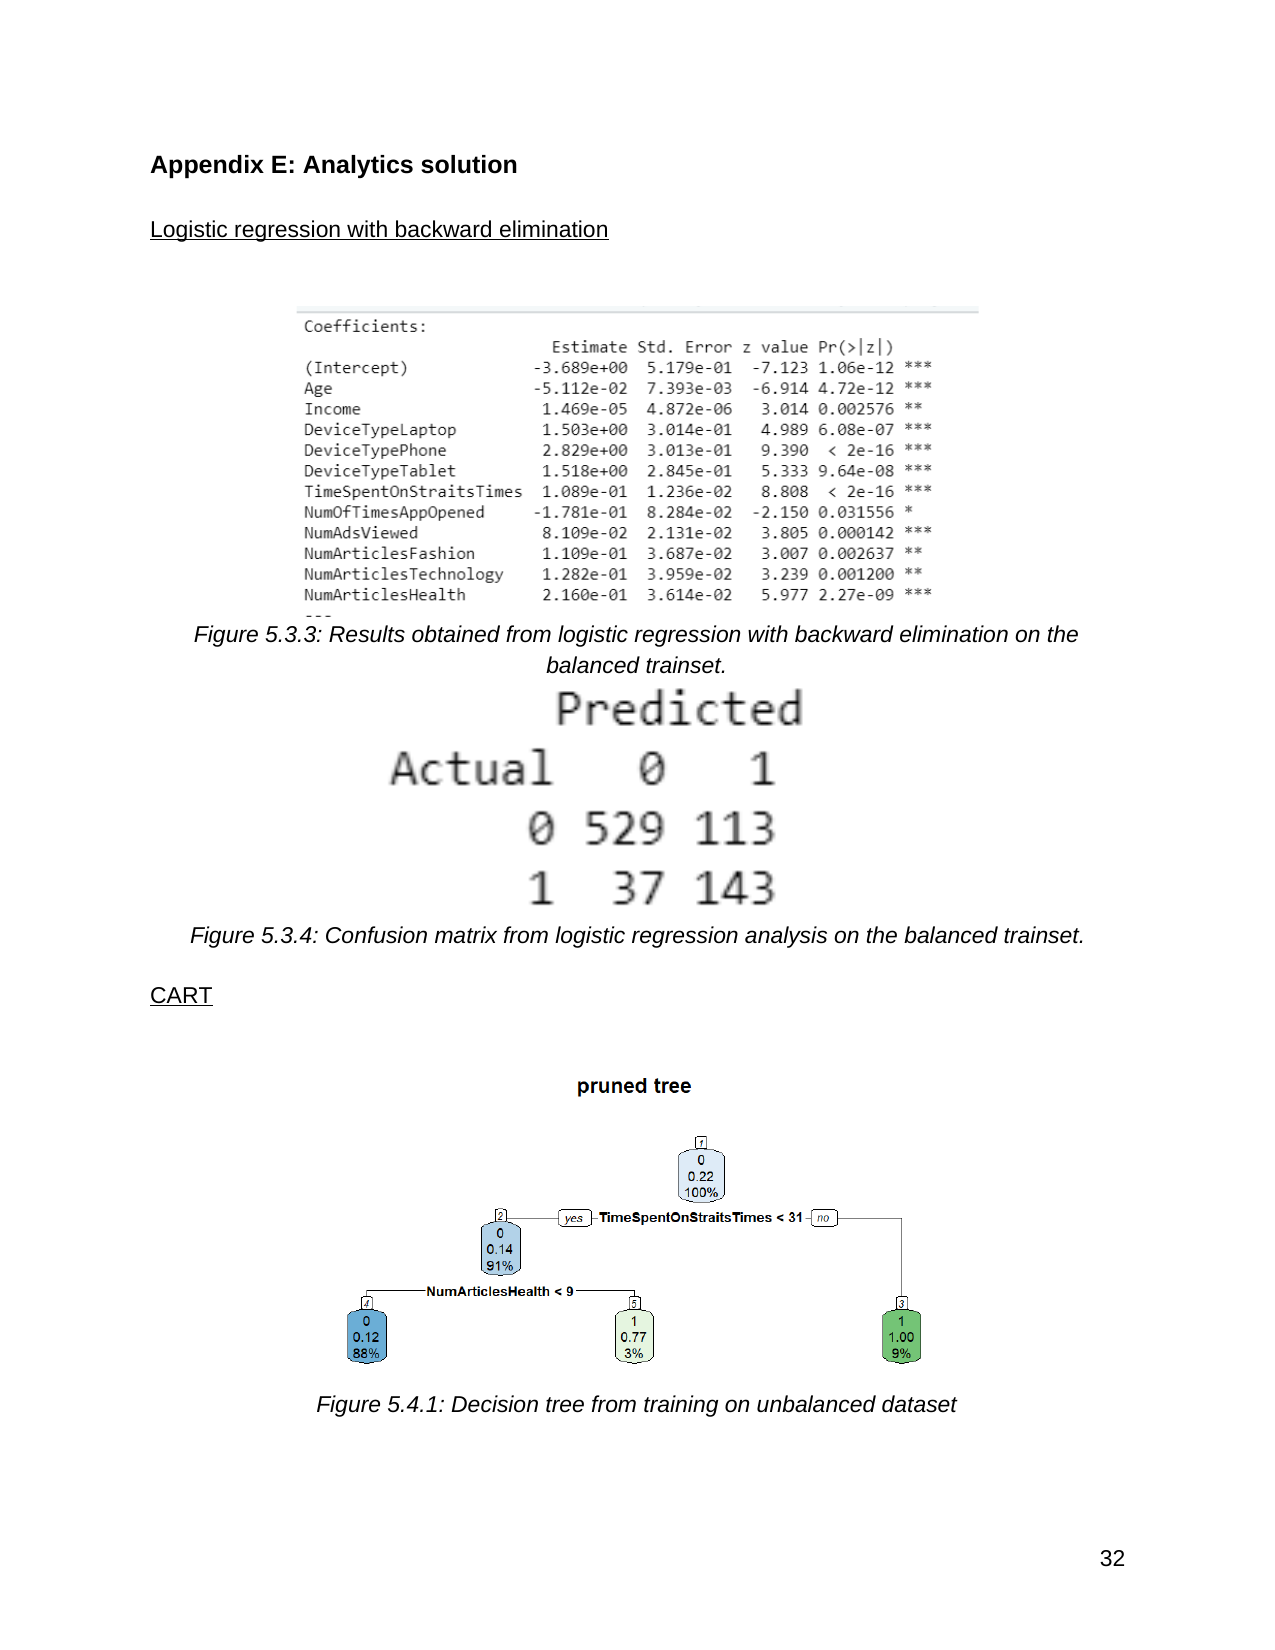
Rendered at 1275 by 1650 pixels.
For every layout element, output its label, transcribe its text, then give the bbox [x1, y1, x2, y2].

picture [296, 306, 979, 618]
text CART [150, 982, 1125, 1009]
text Logistic regression with backward elimination [150, 216, 1125, 242]
text Figure 5.4.1: Decision tree from training on unbalanced dataset [150, 1391, 1125, 1417]
text Figure 5.3.4: Confusion matrix from logistic regression analysis on the balanced trainset. [150, 922, 1125, 948]
text Figure 5.3.3: Results obtained from logistic regression with backward elimination on the balanced trainset. [150, 621, 1125, 678]
text Appendix E: Analytics solution [150, 150, 1125, 179]
picture [373, 681, 902, 918]
picture [312, 1042, 963, 1387]
